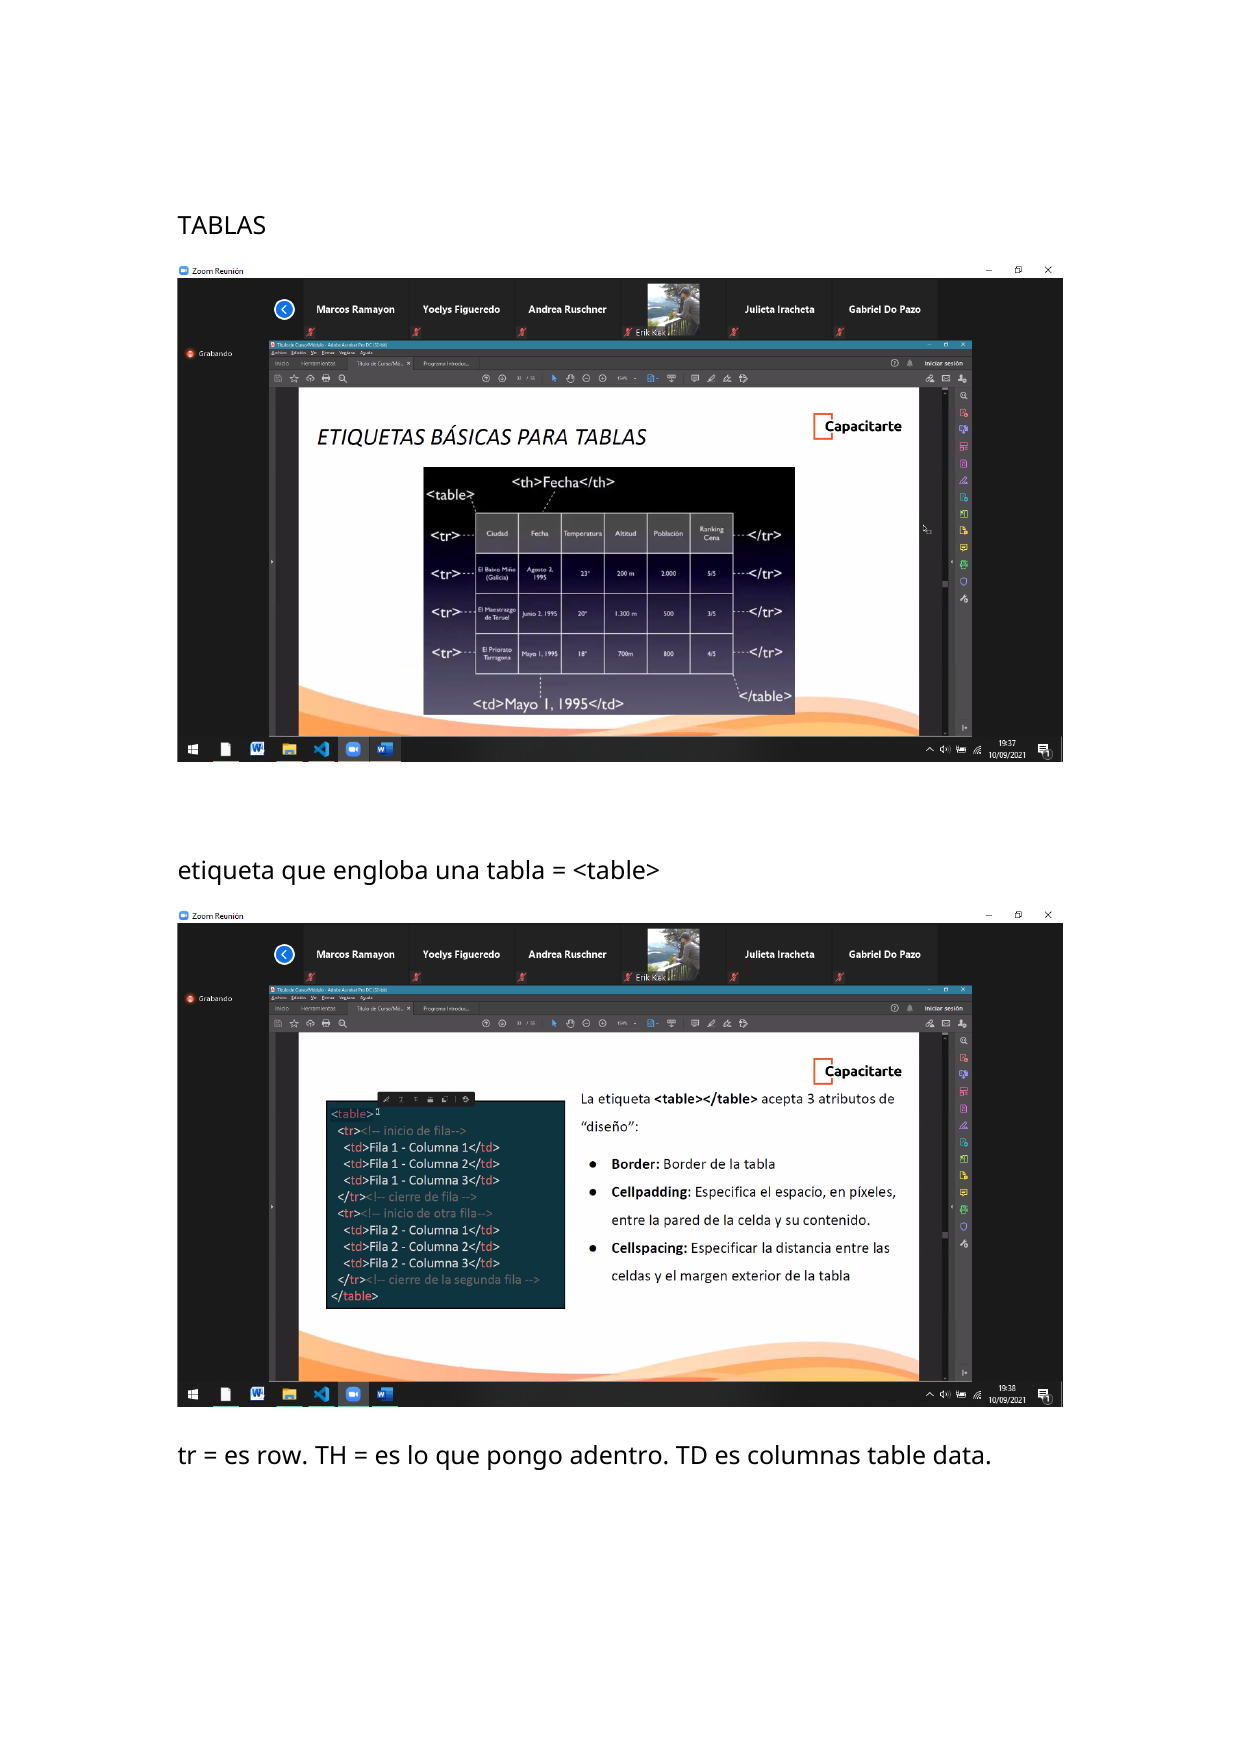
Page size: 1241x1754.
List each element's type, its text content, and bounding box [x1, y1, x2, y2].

picture [177, 263, 1063, 762]
picture [177, 908, 1063, 1407]
text etiqueta que engloba una tabla = <table> [177, 852, 1063, 887]
text TABLAS [177, 208, 1063, 242]
text tr = es row. TH = es lo que pongo adentro. TD es columnas table data. [177, 1407, 1063, 1471]
